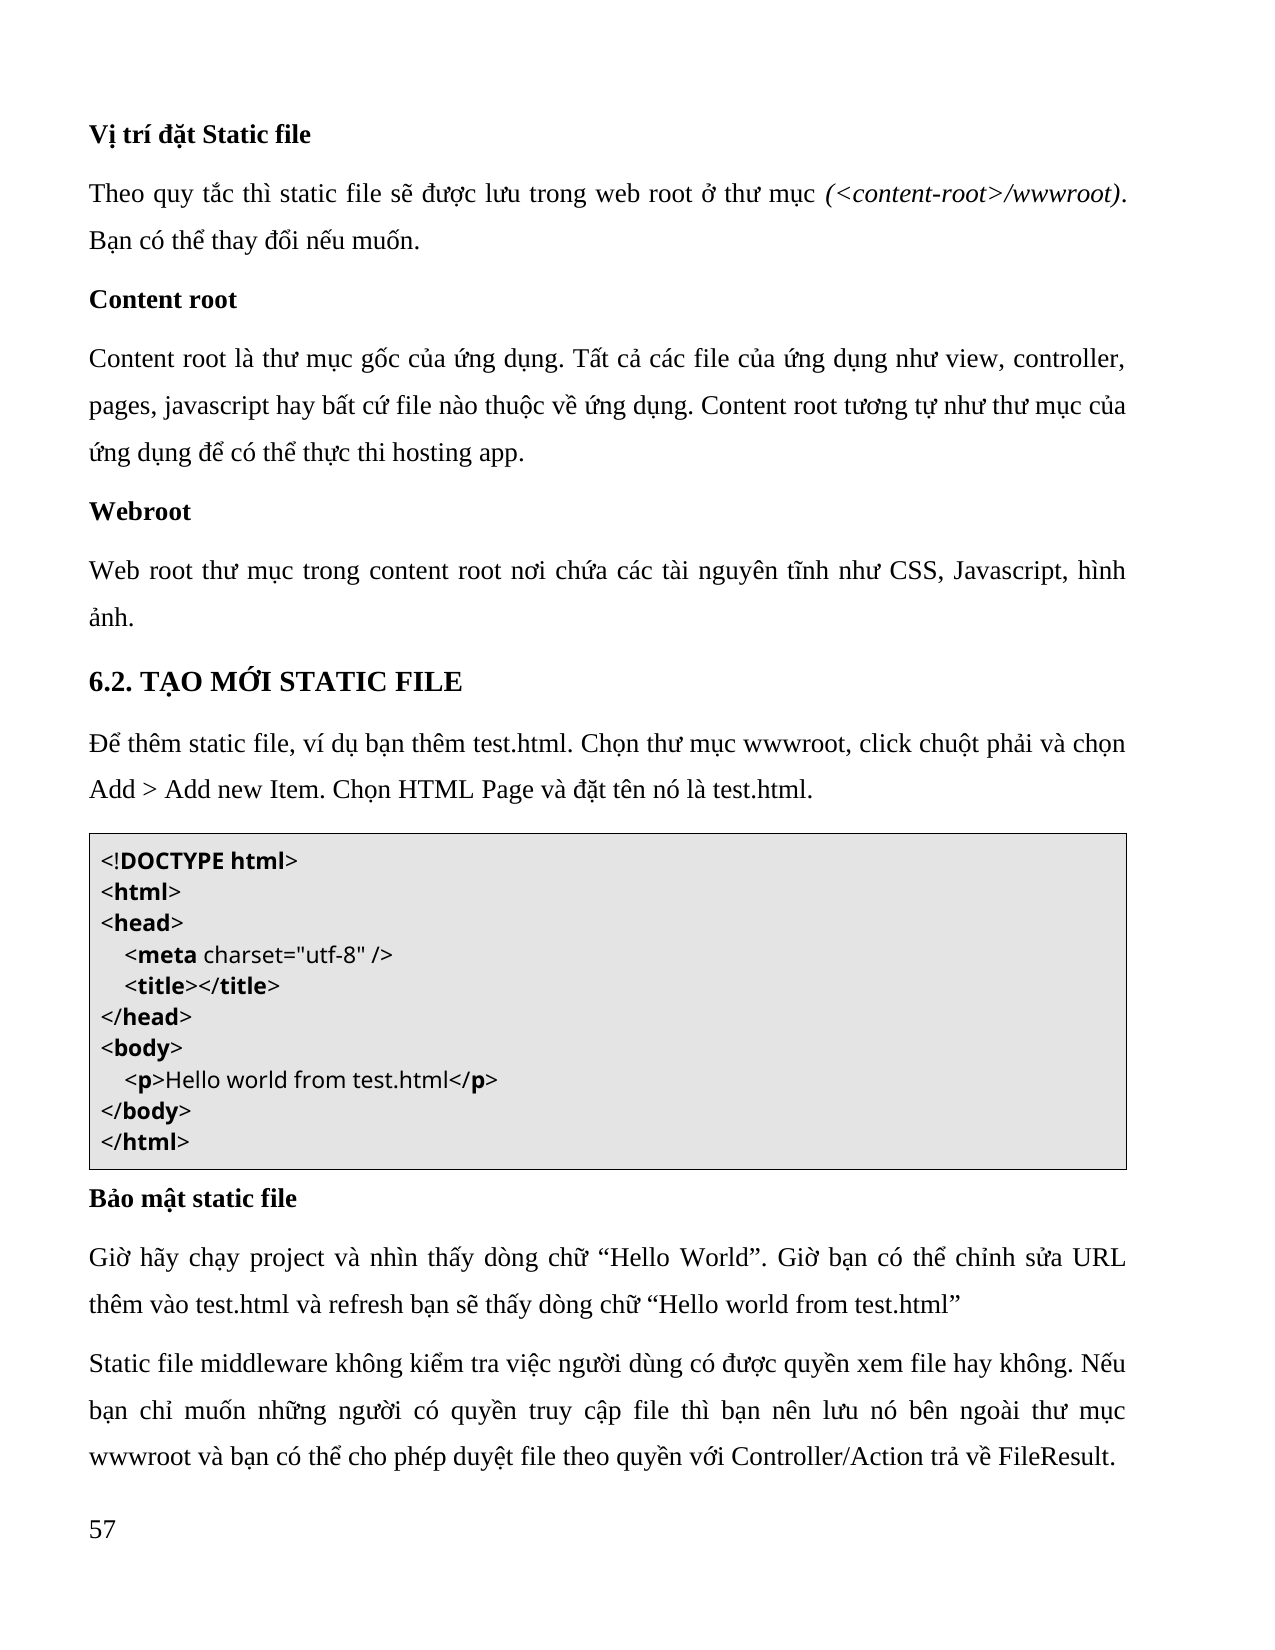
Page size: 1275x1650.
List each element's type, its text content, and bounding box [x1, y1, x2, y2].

text Để thêm static file, ví dụ bạn thêm test.html. Chọn thư mục wwwroot, click chuột phải và chọn Add > Add new Item. Chọn HTML Page và đặt tên nó là test.html. [89, 727, 1127, 804]
subtitle 6.2. Tạo mới Static file [89, 664, 1127, 697]
text Vị trí đặt Static file [89, 118, 1127, 149]
text Content root [89, 283, 1127, 314]
text Content root là thư mục gốc của ứng dụng. Tất cả các file của ứng dụng như view, controller, pages, javascript hay bất cứ file nào thuộc về ứng dụng. Content root tương tự như thư mục của ứng dụng để có thể thực thi hosting app. [89, 342, 1127, 467]
text Theo quy tắc thì static file sẽ được lưu trong web root ở thư mục (<content-root>/wwwroot). Bạn có thể thay đổi nếu muốn. [89, 177, 1127, 255]
text Static file middleware không kiểm tra việc người dùng có được quyền xem file hay không. Nếu bạn chỉ muốn những người có quyền truy cập file thì bạn nên lưu nó bên ngoài thư mục wwwroot và bạn có thể cho phép duyệt file theo quyền với Controller/Action trả về FileResult. [89, 1347, 1127, 1472]
text Webroot [89, 495, 1127, 526]
text Web root thư mục trong content root nơi chứa các tài nguyên tĩnh như CSS, Javascript, hình ảnh. [89, 554, 1127, 632]
text Bảo mật static file [89, 1182, 1127, 1213]
table_header <!DOCTYPE html> <html> <head> <meta charset="utf-8" /> <title></title> </head> <body> <p>Hello world from test.html</p> </body> </html> [90, 834, 1126, 1169]
text Giờ hãy chạy project và nhìn thấy dòng chữ “Hello World”. Giờ bạn có thể chỉnh sửa URL thêm vào test.html và refresh bạn sẽ thấy dòng chữ “Hello world from test.html” [89, 1241, 1127, 1319]
